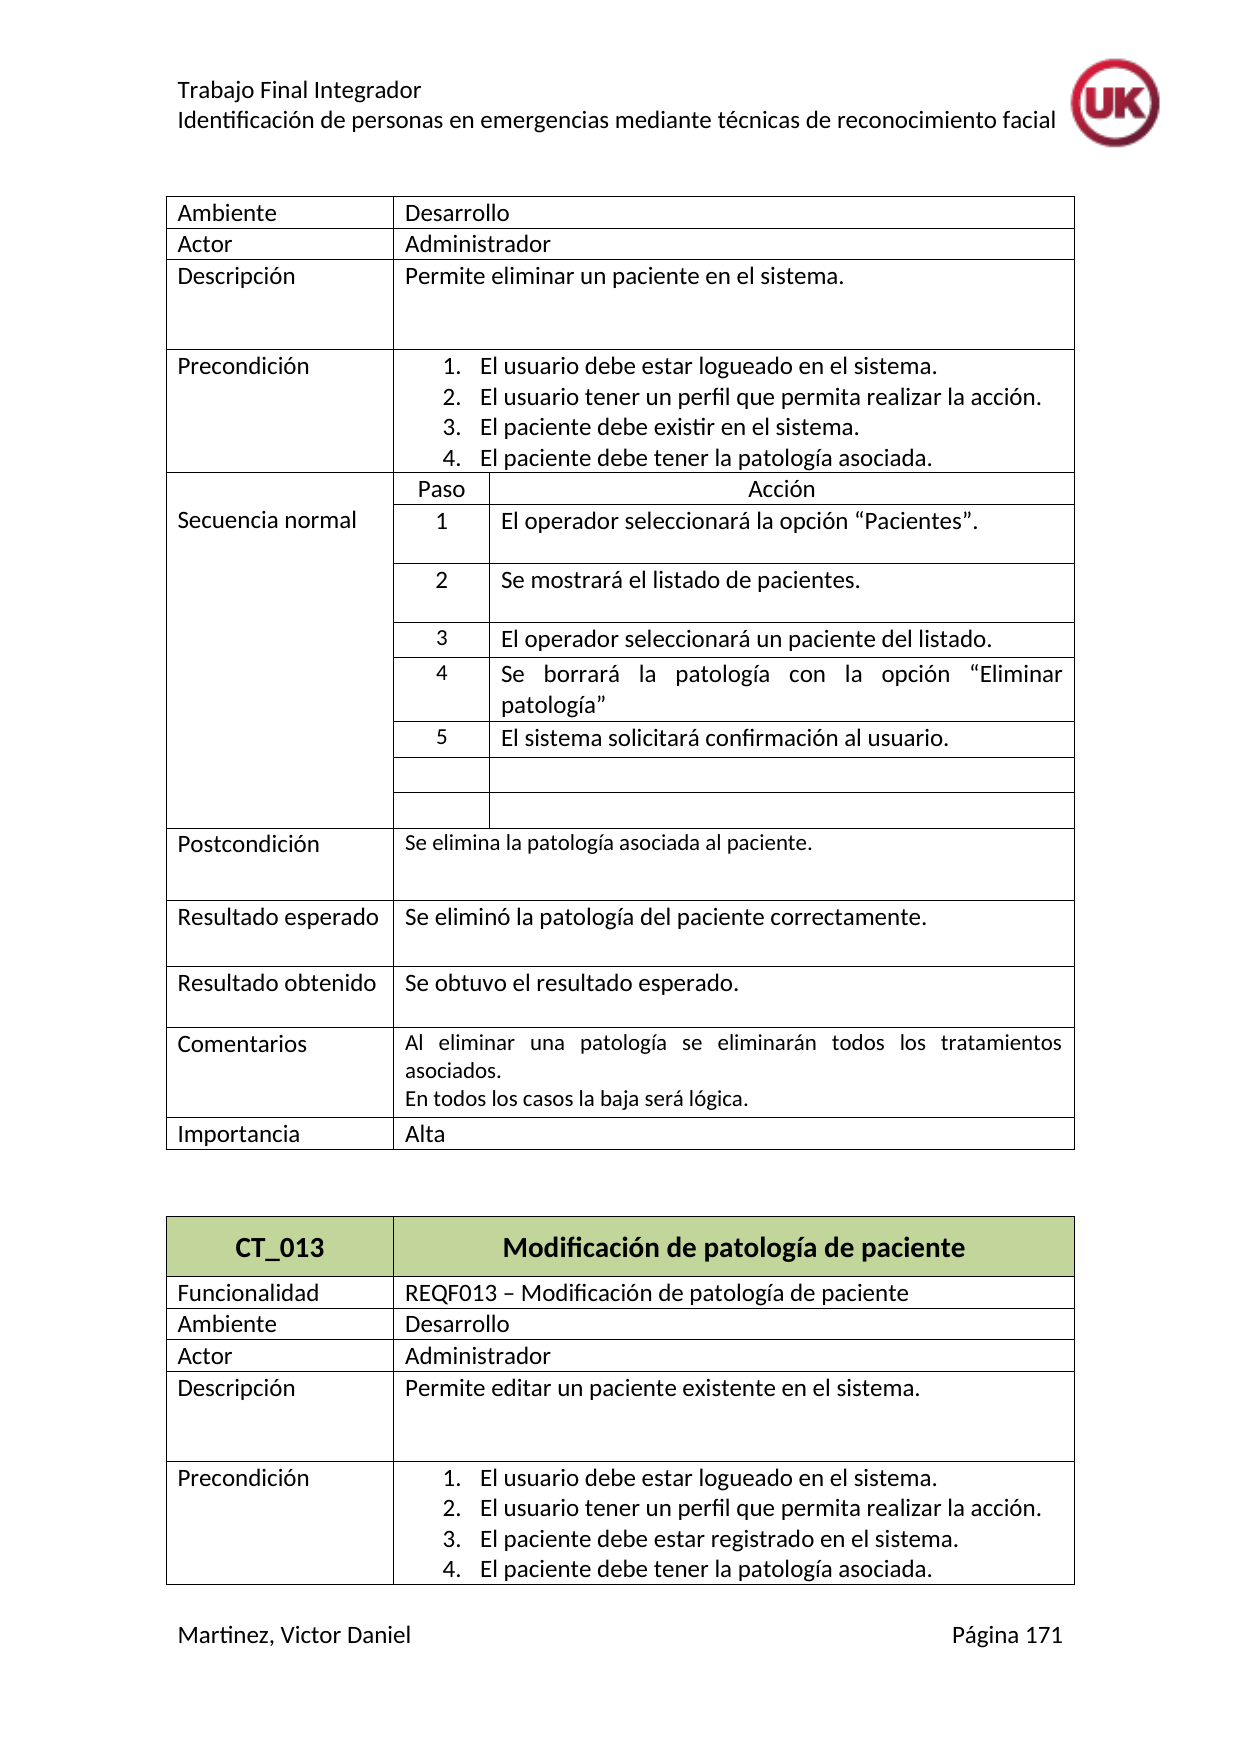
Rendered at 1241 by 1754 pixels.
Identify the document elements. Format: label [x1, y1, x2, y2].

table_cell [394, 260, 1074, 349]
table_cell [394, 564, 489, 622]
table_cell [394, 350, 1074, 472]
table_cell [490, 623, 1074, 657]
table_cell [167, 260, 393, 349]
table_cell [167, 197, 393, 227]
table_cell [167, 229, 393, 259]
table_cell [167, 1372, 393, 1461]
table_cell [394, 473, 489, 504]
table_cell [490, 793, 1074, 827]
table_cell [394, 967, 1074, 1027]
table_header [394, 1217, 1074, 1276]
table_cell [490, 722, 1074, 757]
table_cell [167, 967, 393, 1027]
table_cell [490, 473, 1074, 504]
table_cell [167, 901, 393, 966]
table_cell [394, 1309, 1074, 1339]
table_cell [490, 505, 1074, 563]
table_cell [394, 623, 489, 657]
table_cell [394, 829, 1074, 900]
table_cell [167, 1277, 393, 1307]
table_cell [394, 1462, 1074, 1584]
picture [1057, 48, 1177, 155]
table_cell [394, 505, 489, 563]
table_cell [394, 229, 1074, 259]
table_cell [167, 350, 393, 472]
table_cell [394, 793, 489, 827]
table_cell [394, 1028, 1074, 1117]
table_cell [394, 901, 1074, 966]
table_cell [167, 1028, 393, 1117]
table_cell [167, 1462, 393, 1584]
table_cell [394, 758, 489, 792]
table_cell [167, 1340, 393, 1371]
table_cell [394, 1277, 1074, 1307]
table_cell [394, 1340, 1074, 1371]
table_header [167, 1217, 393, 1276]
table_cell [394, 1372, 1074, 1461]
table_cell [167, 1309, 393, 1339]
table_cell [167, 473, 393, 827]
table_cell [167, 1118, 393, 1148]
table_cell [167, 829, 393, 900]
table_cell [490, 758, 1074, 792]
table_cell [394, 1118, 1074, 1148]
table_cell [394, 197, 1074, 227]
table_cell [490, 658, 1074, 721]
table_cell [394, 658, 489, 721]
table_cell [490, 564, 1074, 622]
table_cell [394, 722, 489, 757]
